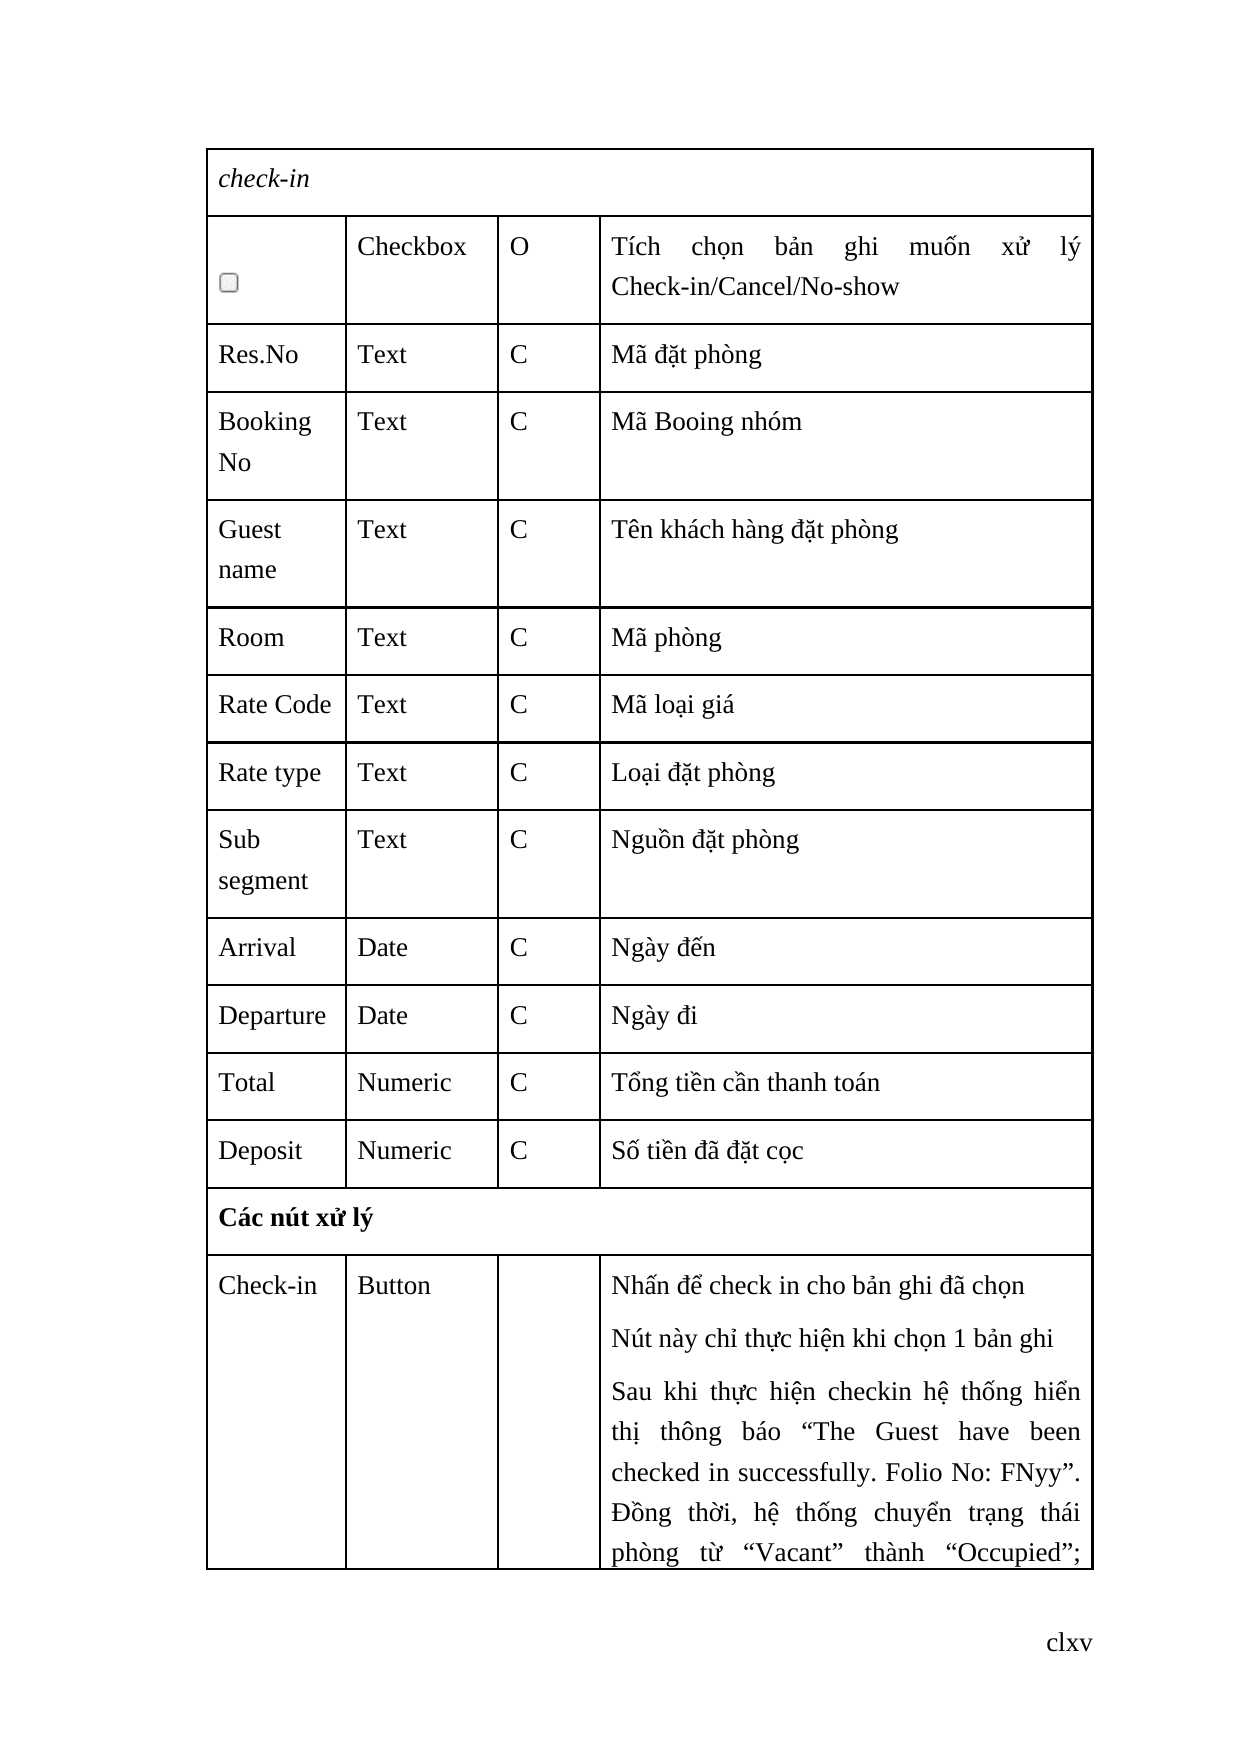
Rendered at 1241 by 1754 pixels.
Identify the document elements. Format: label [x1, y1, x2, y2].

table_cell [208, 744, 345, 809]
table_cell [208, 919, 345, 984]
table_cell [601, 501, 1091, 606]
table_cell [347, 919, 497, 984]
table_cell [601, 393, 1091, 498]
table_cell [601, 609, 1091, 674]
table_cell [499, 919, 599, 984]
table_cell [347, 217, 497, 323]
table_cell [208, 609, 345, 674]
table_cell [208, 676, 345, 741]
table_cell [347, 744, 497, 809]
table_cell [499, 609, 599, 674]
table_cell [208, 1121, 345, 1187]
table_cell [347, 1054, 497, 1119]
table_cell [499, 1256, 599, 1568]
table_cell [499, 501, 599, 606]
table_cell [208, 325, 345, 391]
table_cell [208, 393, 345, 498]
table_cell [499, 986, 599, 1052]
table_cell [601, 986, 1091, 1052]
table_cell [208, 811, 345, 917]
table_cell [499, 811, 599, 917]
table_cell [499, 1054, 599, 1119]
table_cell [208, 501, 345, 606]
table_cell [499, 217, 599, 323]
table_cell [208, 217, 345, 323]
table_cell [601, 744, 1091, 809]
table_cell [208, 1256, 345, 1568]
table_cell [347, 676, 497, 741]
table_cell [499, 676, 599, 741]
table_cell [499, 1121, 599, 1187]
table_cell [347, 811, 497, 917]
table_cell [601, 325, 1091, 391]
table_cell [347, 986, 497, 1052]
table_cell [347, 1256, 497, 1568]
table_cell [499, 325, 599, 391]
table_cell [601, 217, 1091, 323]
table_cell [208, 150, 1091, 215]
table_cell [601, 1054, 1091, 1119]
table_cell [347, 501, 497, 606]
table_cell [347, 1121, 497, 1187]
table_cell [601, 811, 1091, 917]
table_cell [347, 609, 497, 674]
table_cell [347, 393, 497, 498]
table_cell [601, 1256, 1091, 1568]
picture [218, 270, 245, 296]
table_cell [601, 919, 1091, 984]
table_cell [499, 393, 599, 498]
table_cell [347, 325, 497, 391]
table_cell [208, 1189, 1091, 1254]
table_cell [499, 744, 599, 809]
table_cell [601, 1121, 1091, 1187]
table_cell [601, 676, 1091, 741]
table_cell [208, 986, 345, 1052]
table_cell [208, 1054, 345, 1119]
